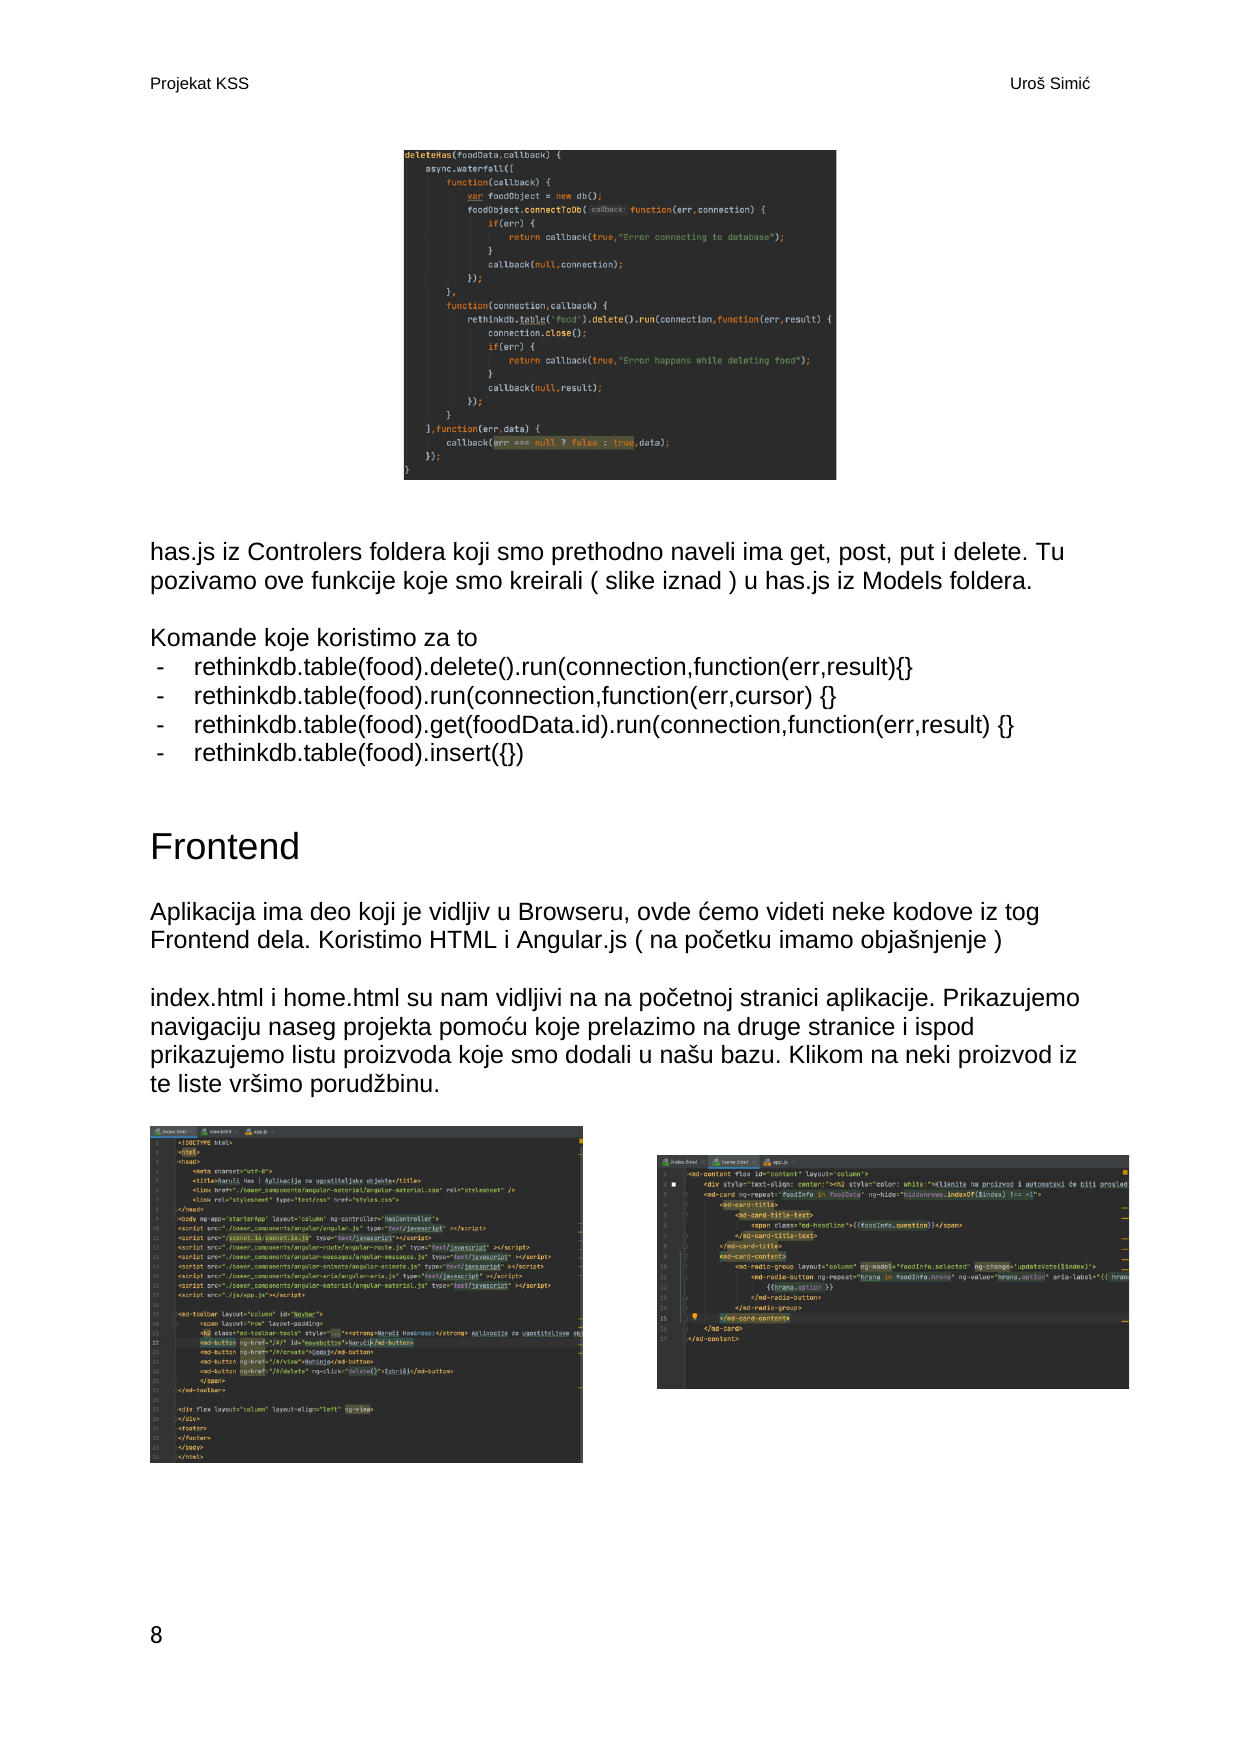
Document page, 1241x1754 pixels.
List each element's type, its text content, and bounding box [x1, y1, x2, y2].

text index.html i home.html su nam vidljivi na na početnoj stranici aplikacije. Prikazujemo navigaciju naseg projekta pomoću koje prelazimo na druge stranice i ispod prikazujemo listu proizvoda koje smo dodali u našu bazu. Klikom na neki proizvod iz te liste vršimo porudžbinu. [150, 983, 1090, 1098]
list rethinkdb.table(food).get(foodData.id).run(connection,function(err,result) {} [156, 709, 1090, 738]
text has.js iz Controlers foldera koji smo prethodno naveli ima get, post, put i delete. Tu pozivamo ove funkcije koje smo kreirali ( slike iznad ) u has.js iz Models foldera. [150, 537, 1090, 594]
list rethinkdb.table(food).insert({}) [156, 738, 1090, 767]
text Komande koje koristimo za to [150, 623, 1090, 652]
text Aplikacija ima deo koji je vidljiv u Browseru, ovde ćemo videti neke kodove iz tog Frontend dela. Koristimo HTML i Angular.js ( na početku imamo objašnjenje ) [150, 896, 1090, 954]
text Frontend [150, 824, 1090, 868]
list rethinkdb.table(food).delete().run(connection,function(err,result){} [156, 652, 1090, 681]
picture [403, 150, 837, 480]
list rethinkdb.table(food).run(connection,function(err,cursor) {} [156, 681, 1090, 709]
picture [150, 1126, 583, 1463]
picture [657, 1155, 1130, 1389]
